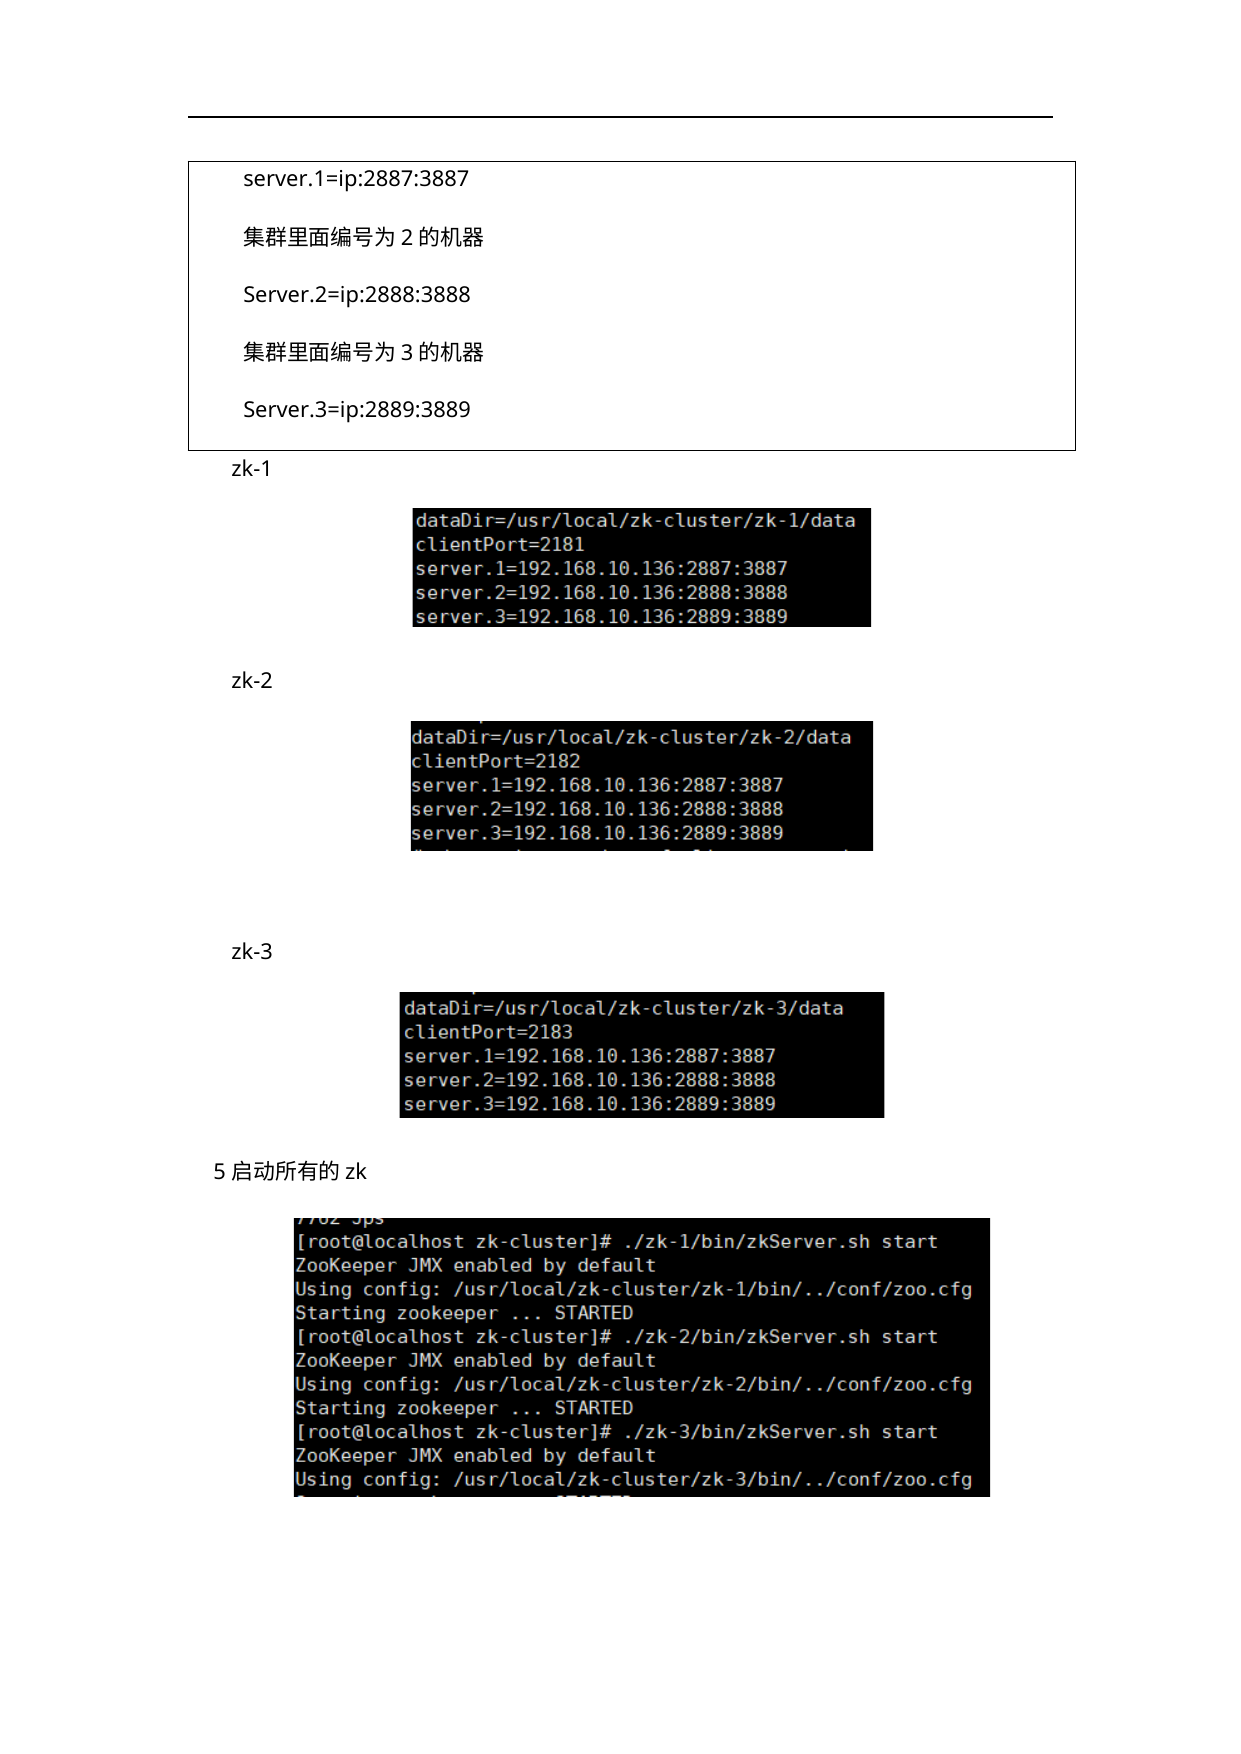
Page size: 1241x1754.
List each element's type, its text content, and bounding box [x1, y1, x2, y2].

text zk-1 [187, 451, 1053, 484]
picture [293, 1218, 991, 1497]
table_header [189, 162, 1075, 450]
text zk-3 [187, 935, 1053, 967]
text zk-2 [187, 664, 1053, 697]
picture [412, 508, 872, 627]
picture [399, 992, 885, 1118]
subtitle 启动所有的zk [187, 1154, 1053, 1186]
picture [410, 721, 874, 851]
